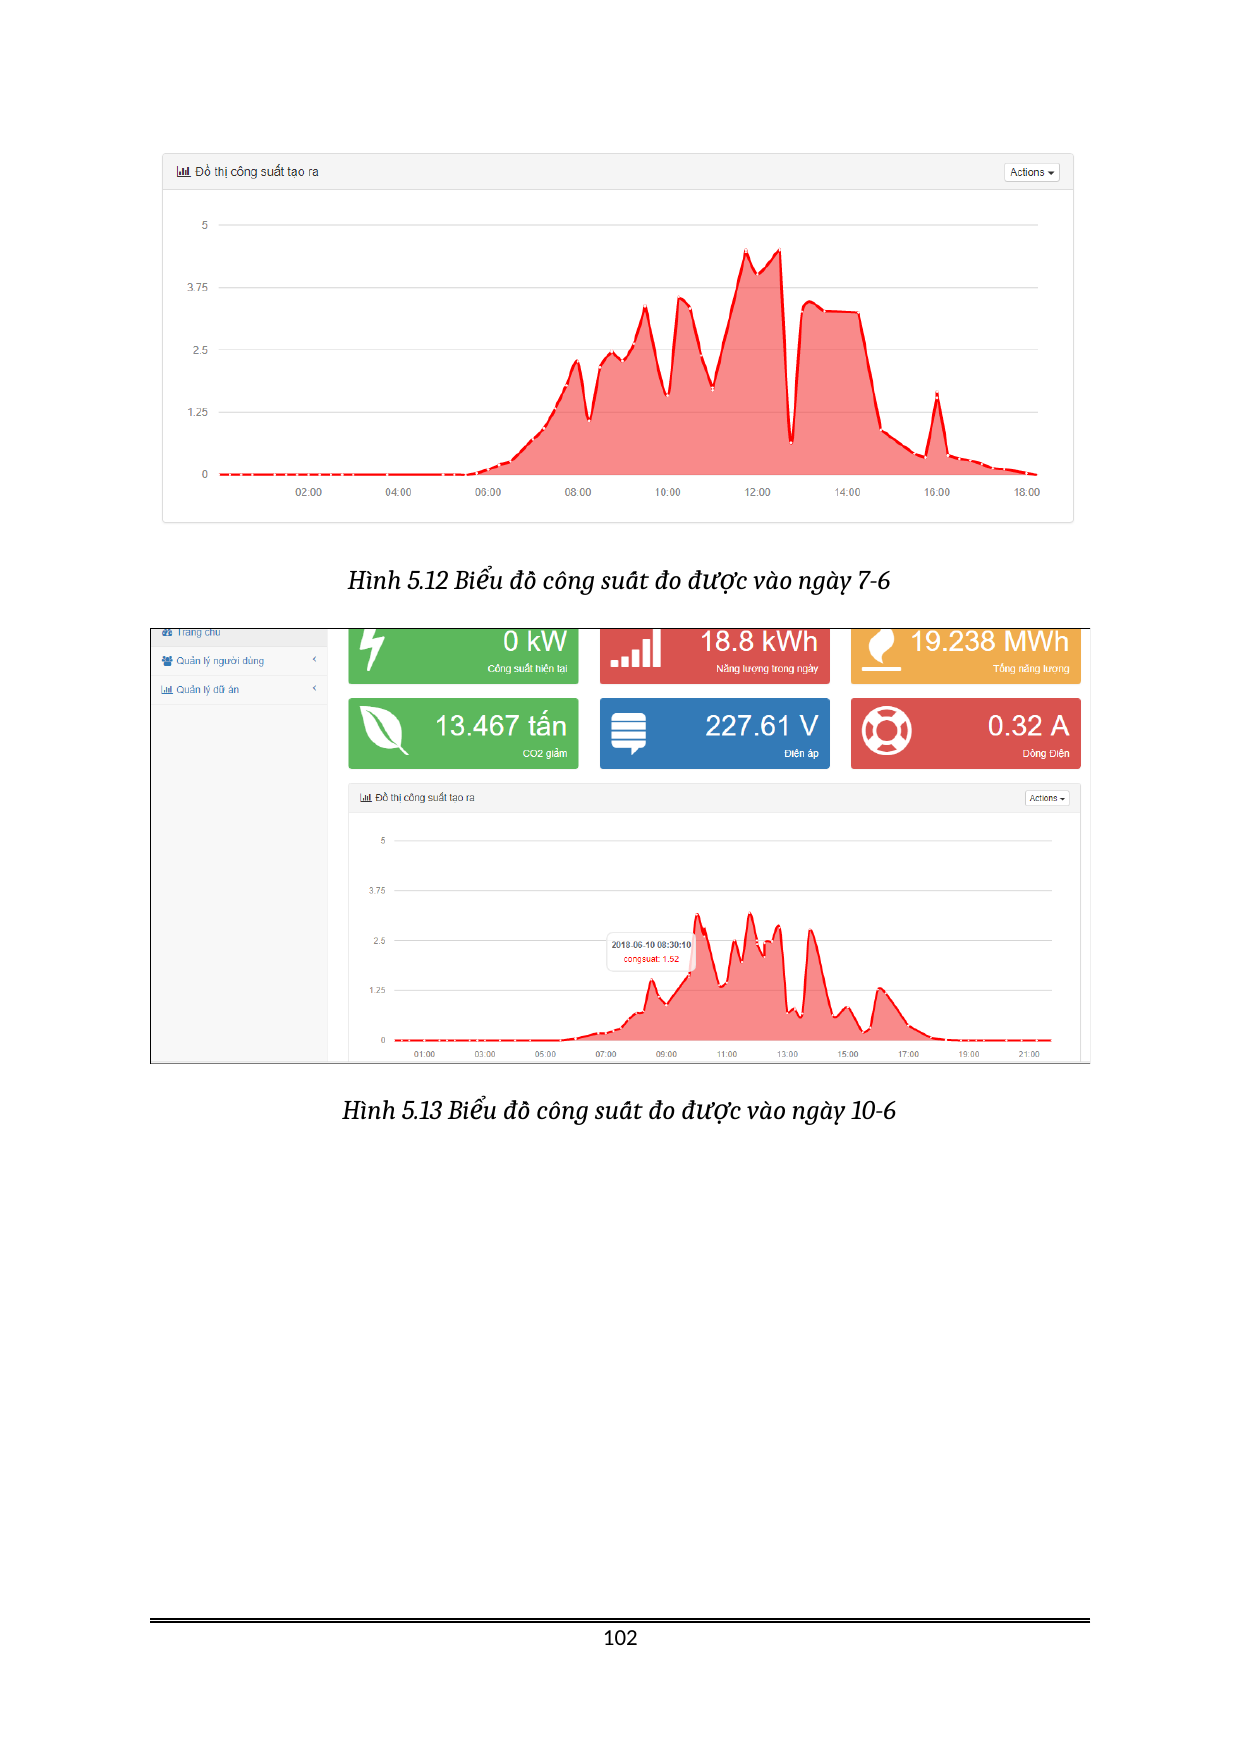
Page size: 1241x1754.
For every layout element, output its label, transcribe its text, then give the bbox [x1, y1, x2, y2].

text Hình 5.13 Biểu đồ công suất đo được vào ngày 10-6 [150, 1095, 1090, 1126]
text Hình 5.12 Biểu đồ công suất đo được vào ngày 7-6 [150, 565, 1090, 596]
picture [150, 150, 1091, 535]
picture [150, 628, 1091, 1064]
